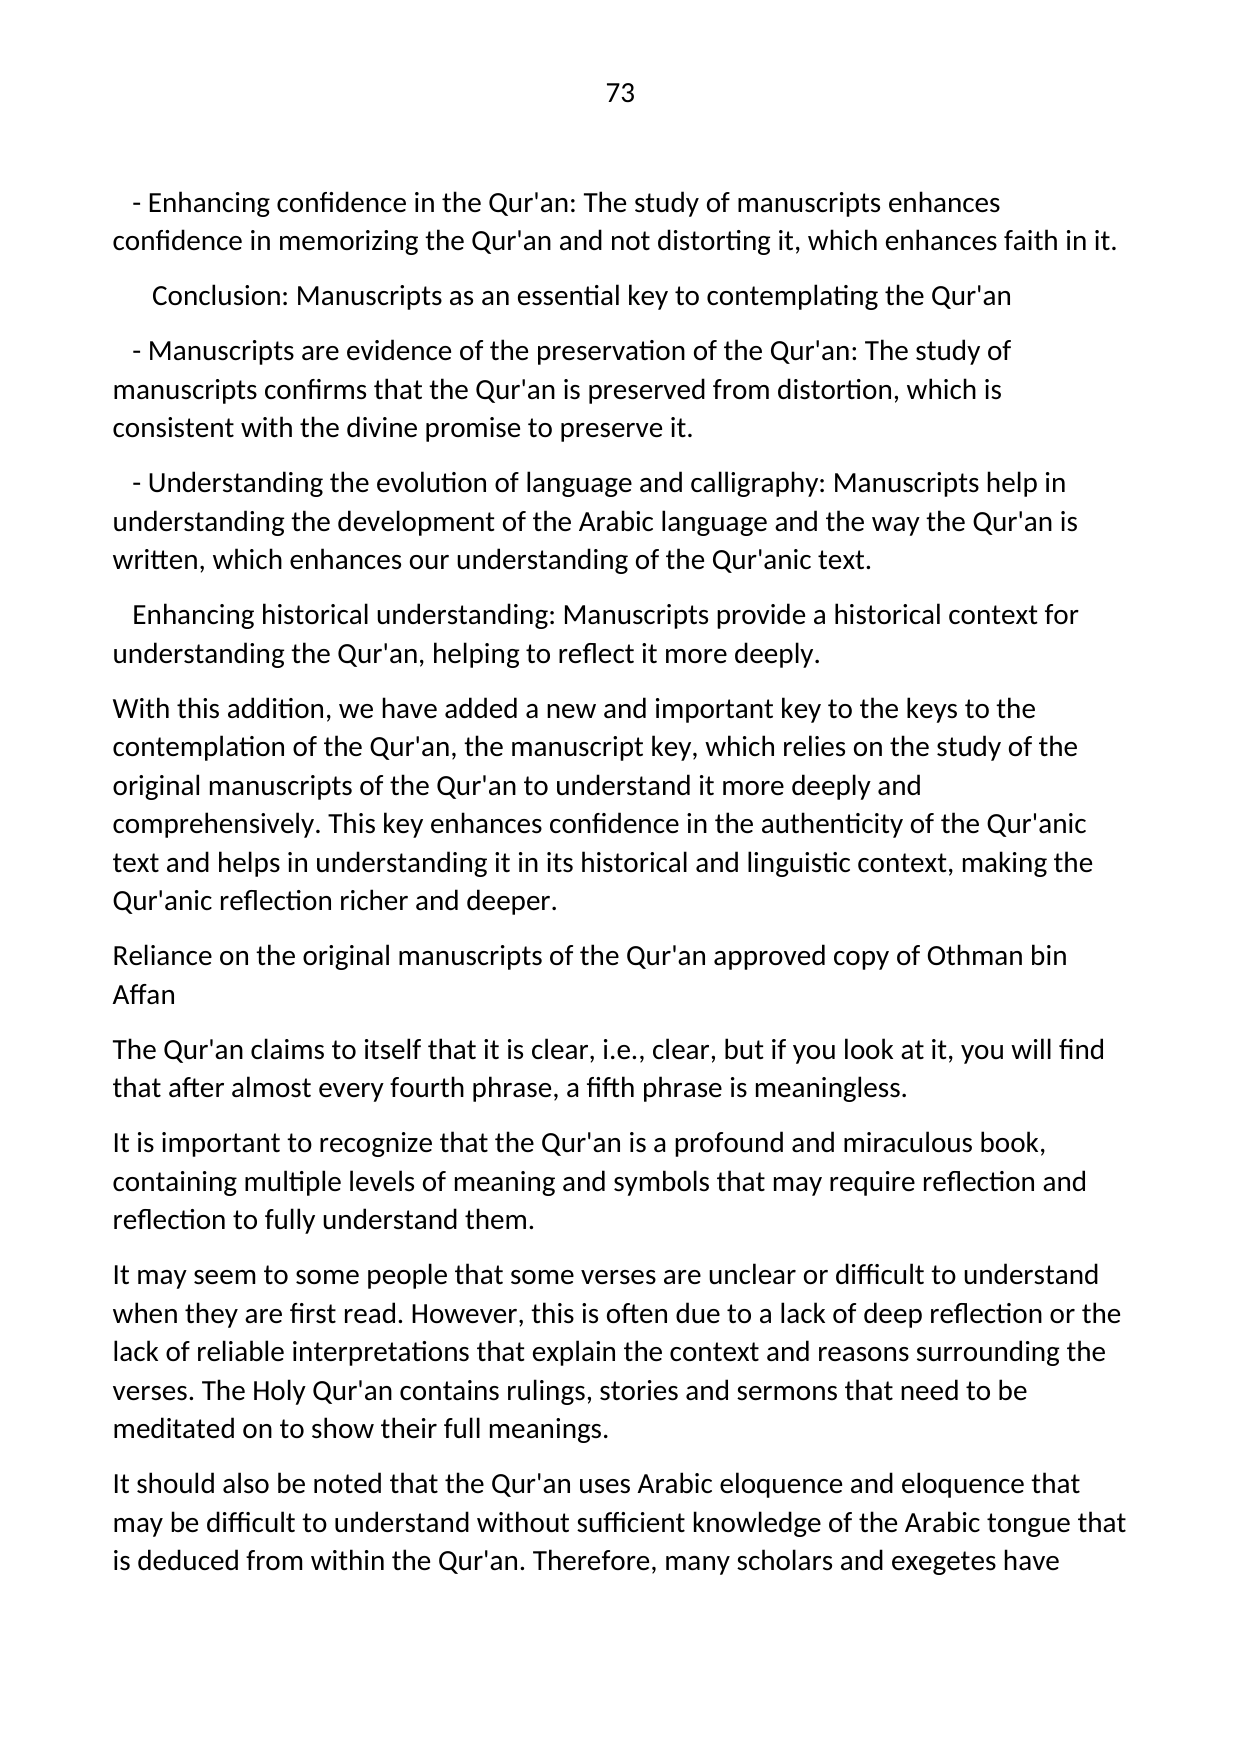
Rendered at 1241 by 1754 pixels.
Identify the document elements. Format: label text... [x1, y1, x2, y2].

text - Understanding the evolution of language and calligraphy: Manuscripts help in understanding the development of the Arabic language and the way the Qur'an is written, which enhances our understanding of the Qur'anic text. [112, 464, 1128, 577]
text It may seem to some people that some verses are unclear or difficult to understand when they are first read. However, this is often due to a lack of deep reflection or the lack of reliable interpretations that explain the context and reasons surrounding the verses. The Holy Qur'an contains rulings, stories and sermons that need to be meditated on to show their full meanings. [112, 1256, 1128, 1446]
text - Enhancing confidence in the Qur'an: The study of manuscripts enhances confidence in memorizing the Qur'an and not distorting it, which enhances faith in it. [112, 184, 1128, 258]
text - Manuscripts are evidence of the preservation of the Qur'an: The study of manuscripts confirms that the Qur'an is preserved from distortion, which is consistent with the divine promise to preserve it. [112, 332, 1128, 445]
text It is important to recognize that the Qur'an is a profound and miraculous book, containing multiple levels of meaning and symbols that may require reflection and reflection to fully understand them. [112, 1124, 1128, 1237]
text With this addition, we have added a new and important key to the keys to the contemplation of the Qur'an, the manuscript key, which relies on the study of the original manuscripts of the Qur'an to understand it more deeply and comprehensively. This key enhances confidence in the authenticity of the Qur'anic text and helps in understanding it in its historical and linguistic context, making the Qur'anic reflection richer and deeper. [112, 690, 1128, 918]
text The Qur'an claims to itself that it is clear, i.e., clear, but if you look at it, you will find that after almost every fourth phrase, a fifth phrase is meaningless. [112, 1031, 1128, 1105]
text Reliance on the original manuscripts of the Qur'an approved copy of Othman bin Affan [112, 937, 1128, 1011]
text Conclusion: Manuscripts as an essential key to contemplating the Qur'an [112, 277, 1128, 313]
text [112, 1465, 1128, 1578]
text Enhancing historical understanding: Manuscripts provide a historical context for understanding the Qur'an, helping to reflect it more deeply. [112, 596, 1128, 671]
